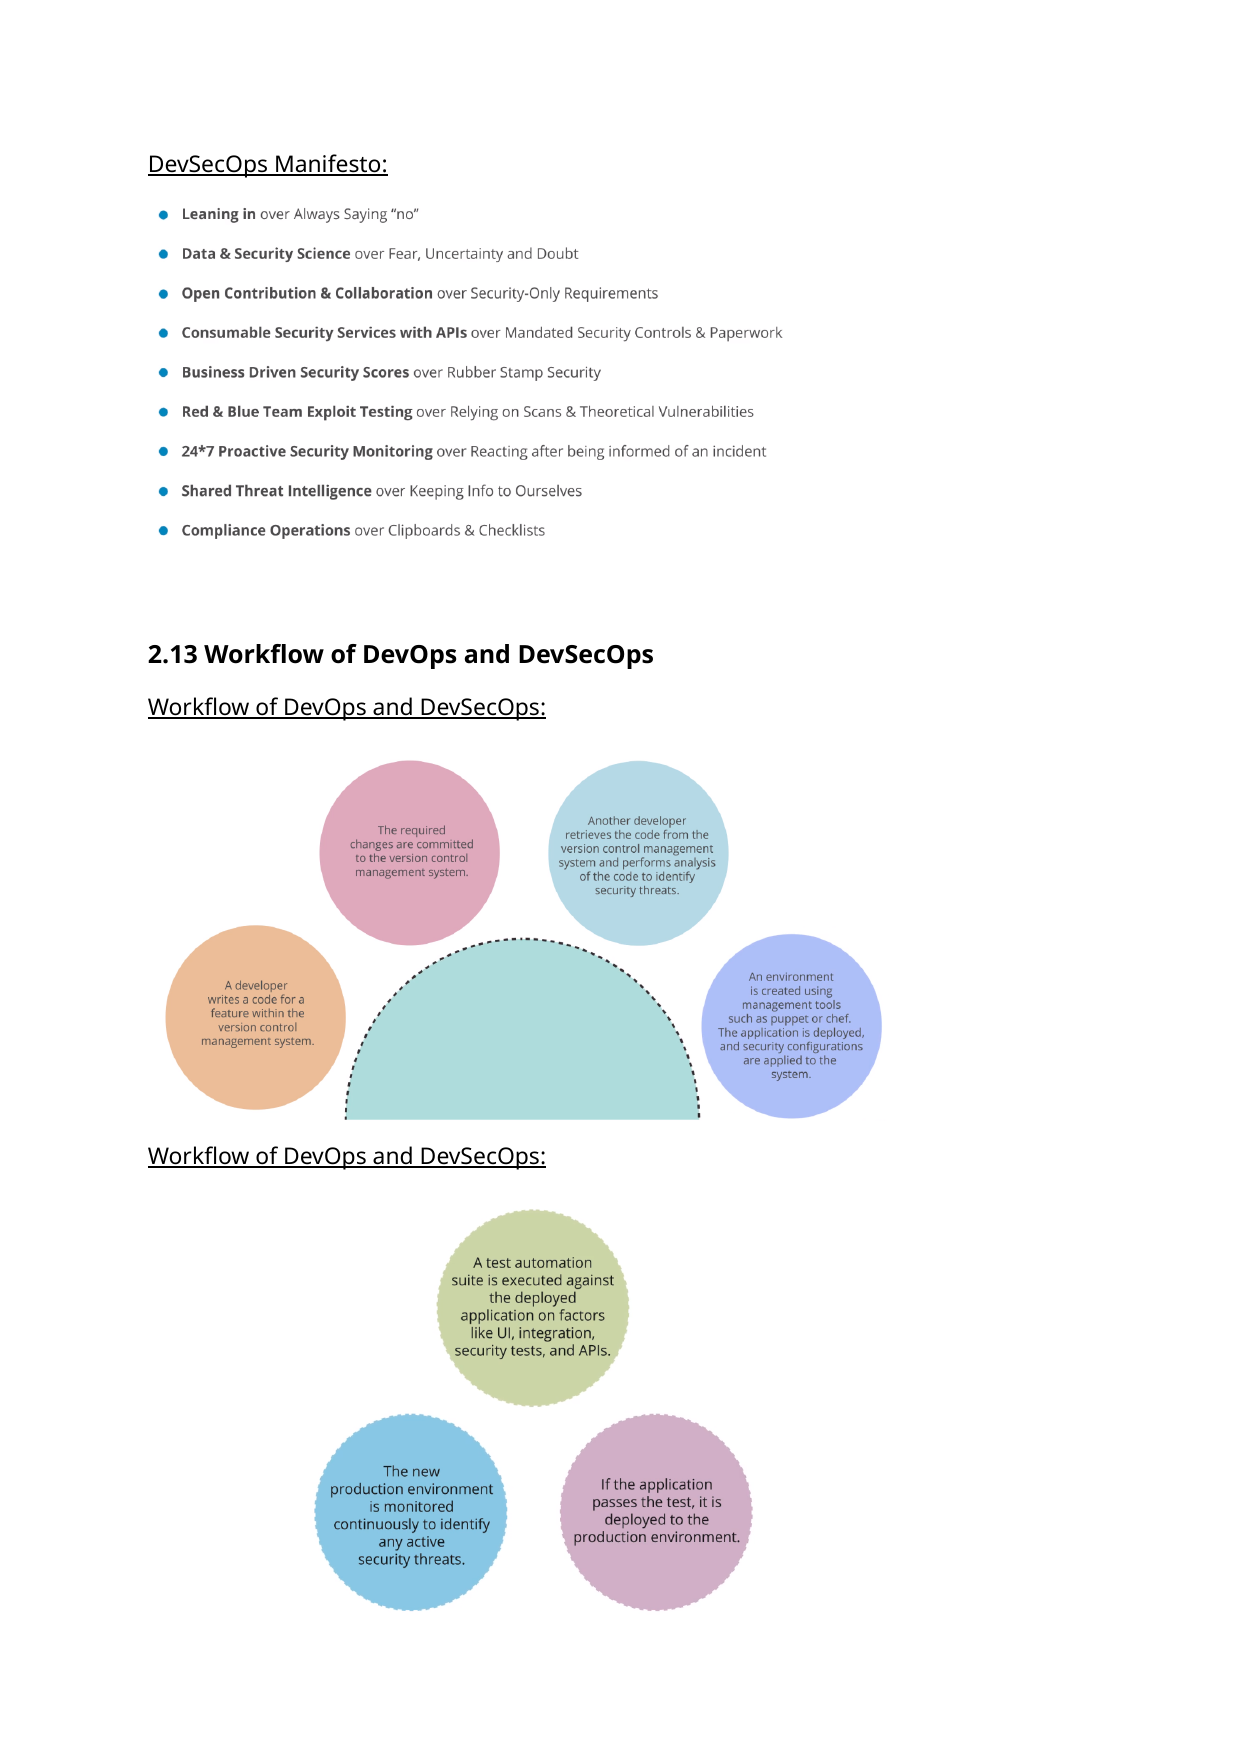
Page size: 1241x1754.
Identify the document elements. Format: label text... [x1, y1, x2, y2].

picture [147, 1190, 921, 1619]
picture [147, 741, 900, 1121]
text Workflow of DevOps and DevSecOps: [148, 691, 1093, 722]
text 2.13 Workflow of DevOps and DevSecOps [148, 637, 1093, 671]
text DevSecOps Manifesto: [148, 148, 1093, 179]
picture [147, 198, 887, 565]
text Workflow of DevOps and DevSecOps: [148, 1140, 1093, 1171]
